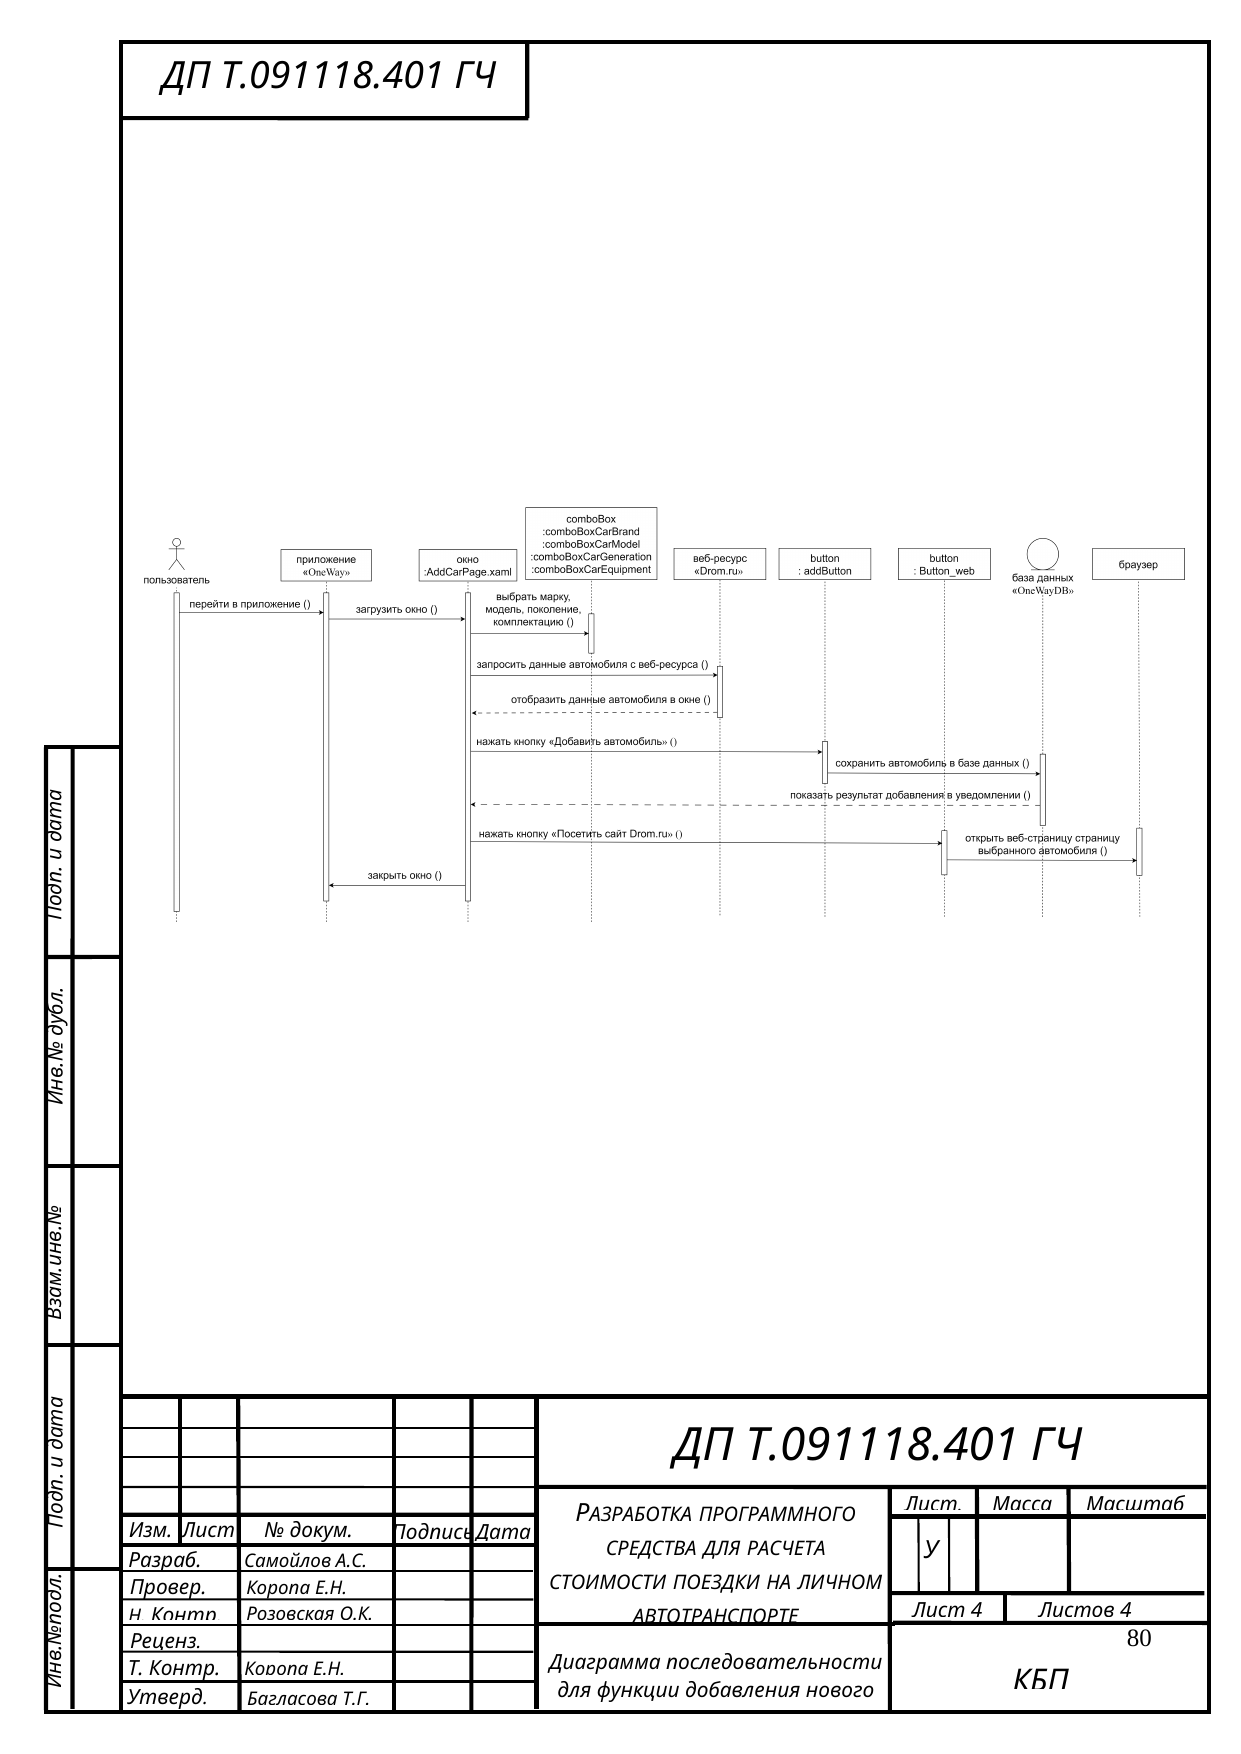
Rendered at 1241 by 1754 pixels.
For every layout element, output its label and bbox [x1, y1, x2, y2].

picture [138, 502, 1190, 928]
